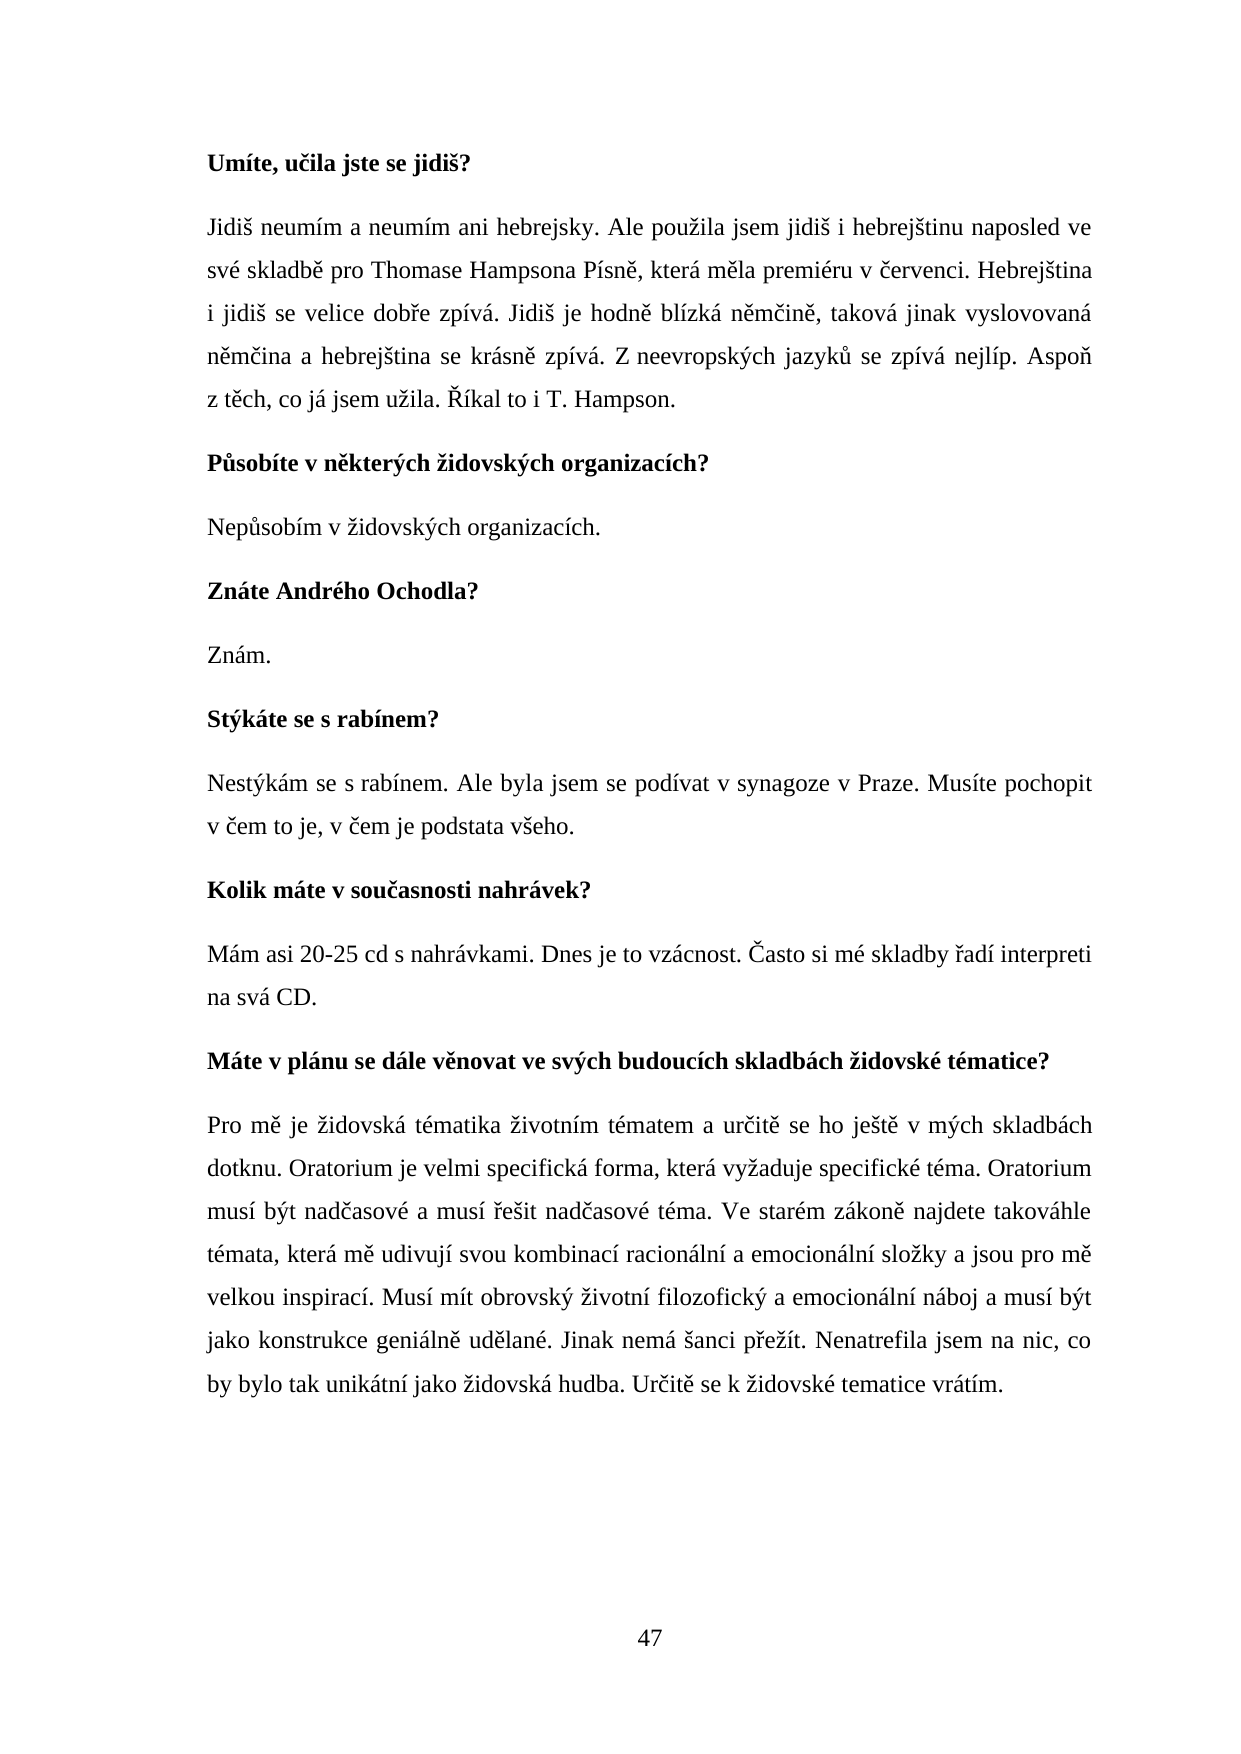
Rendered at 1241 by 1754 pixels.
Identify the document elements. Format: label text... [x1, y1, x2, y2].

text Umíte, učila jste se jidiš? [207, 148, 1092, 176]
text Kolik máte v současnosti nahrávek? [207, 875, 1092, 904]
text Jidiš neumím a neumím ani hebrejsky. Ale použila jsem jidiš i hebrejštinu naposled ve své skladbě pro Thomase Hampsona Písně, která měla premiéru v červenci. Hebrejština i jidiš se velice dobře zpívá. Jidiš je hodně blízká němčině, taková jinak vyslovovaná němčina a hebrejština se krásně zpívá. Z neevropských jazyků se zpívá nejlíp. Aspoň z těch, co já jsem užila. Říkal to i T. Hampson. [207, 212, 1092, 413]
text Pro mě je židovská tématika životním tématem a určitě se ho ještě v mých skladbách dotknu. Oratorium je velmi specifická forma, která vyžaduje specifické téma. Oratorium musí být nadčasové a musí řešit nadčasové téma. Ve starém zákoně najdete takováhle témata, která mě udivují svou kombinací racionální a emocionální složky a jsou pro mě velkou inspirací. Musí mít obrovský životní filozofický a emocionální náboj a musí být jako konstrukce geniálně udělané. Jinak nemá šanci přežít. Nenatrefila jsem na nic, co by bylo tak unikátní jako židovská hudba. Určitě se k židovské tematice vrátím. [207, 1110, 1092, 1397]
text Působíte v některých židovských organizacích? [207, 448, 1092, 477]
text Stýkáte se s rabínem? [207, 704, 1092, 733]
text Znáte Andrého Ochodla? [207, 576, 1092, 605]
text Nepůsobím v židovských organizacích. [207, 512, 1092, 541]
text Nestýkám se s rabínem. Ale byla jsem se podívat v synagoze v Praze. Musíte pochopit v čem to je, v čem je podstata všeho. [207, 768, 1092, 840]
text Máte v plánu se dále věnovat ve svých budoucích skladbách židovské tématice? [207, 1046, 1092, 1075]
text Mám asi 20-25 cd s nahrávkami. Dnes je to vzácnost. Často si mé skladby řadí interpreti na svá CD. [207, 939, 1092, 1011]
text Znám. [207, 640, 1092, 669]
